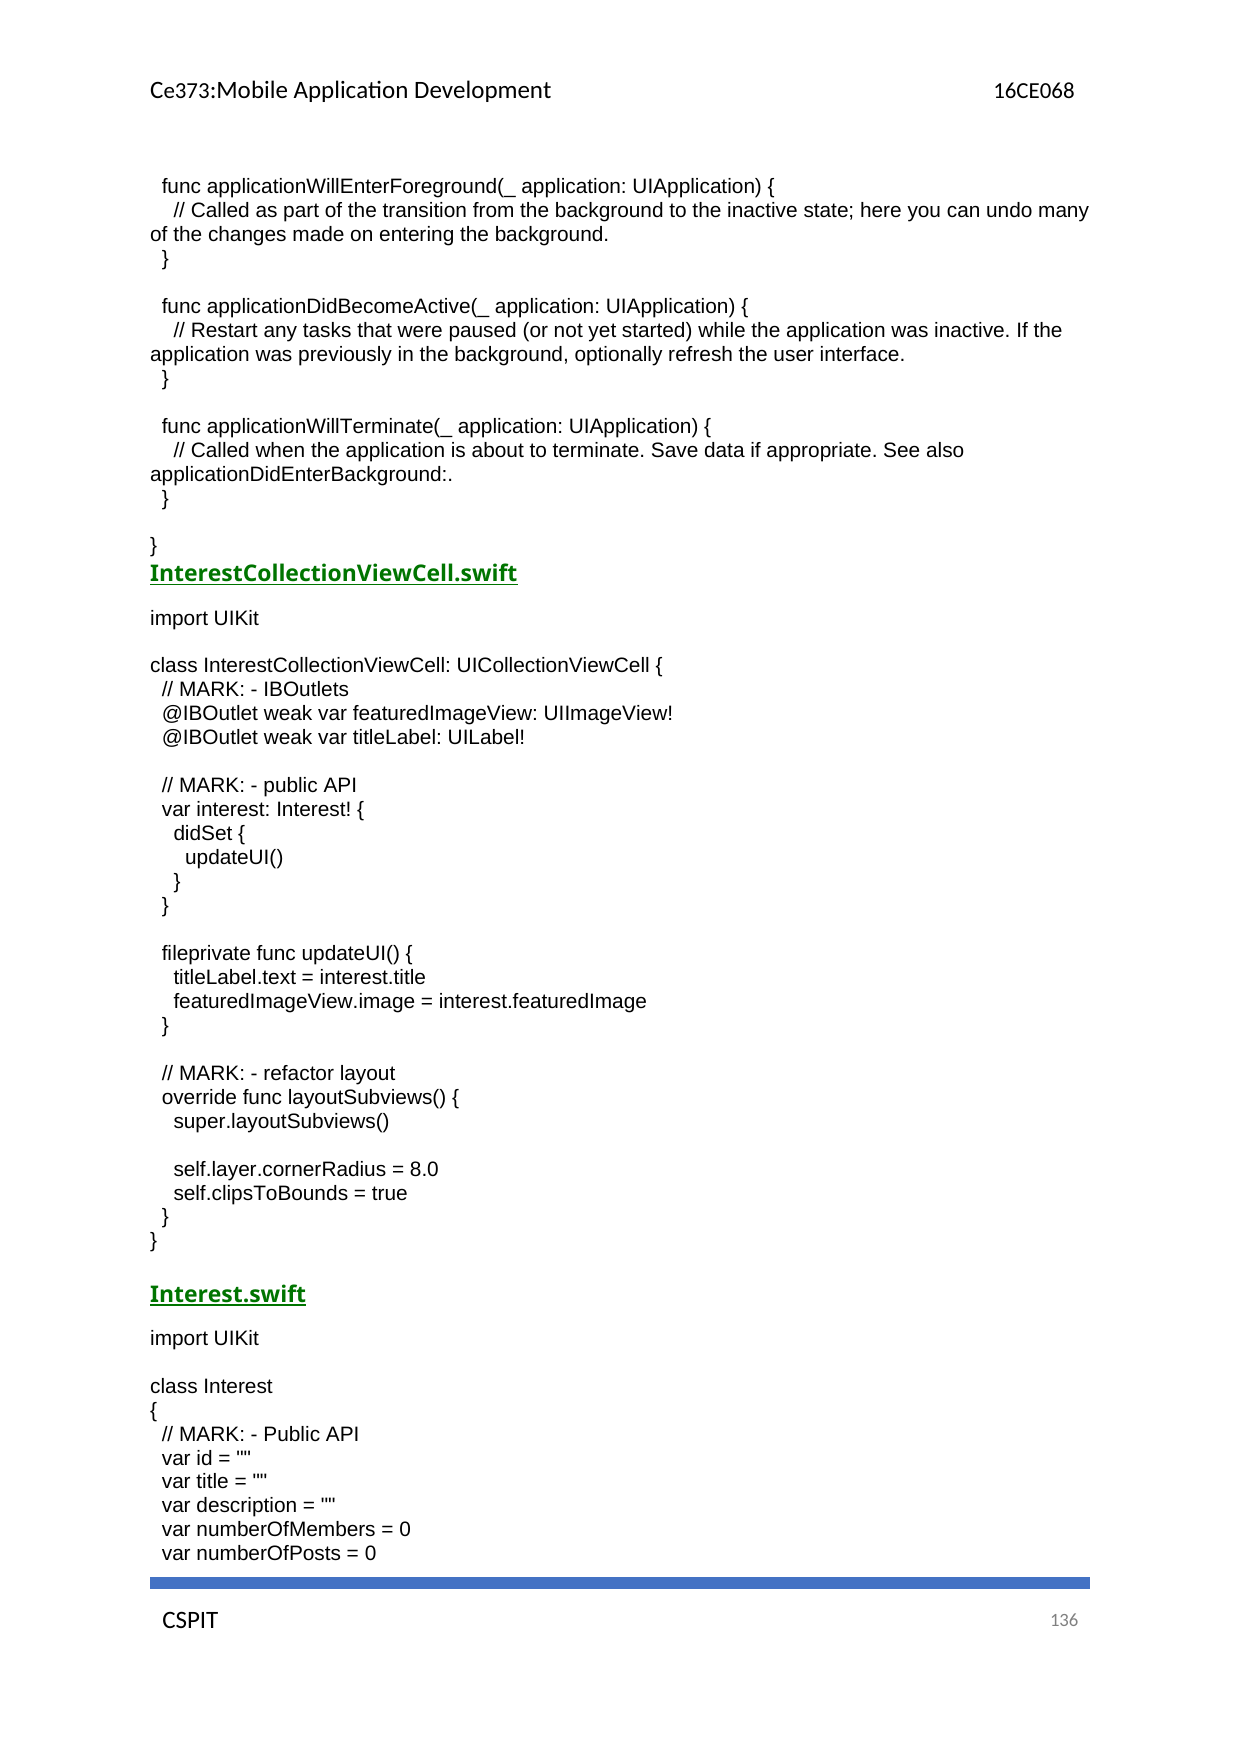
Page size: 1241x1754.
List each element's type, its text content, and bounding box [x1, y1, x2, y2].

text class Interest [150, 1373, 1090, 1397]
text } [150, 1204, 1090, 1228]
text var interest: Interest! { [150, 797, 1090, 821]
text } [150, 366, 1090, 389]
text func applicationWillTerminate(_ application: UIApplication) { [150, 413, 1090, 437]
text // MARK: - public API [150, 773, 1090, 797]
text updateUI() [150, 845, 1090, 869]
text titleLabel.text = interest.title [150, 965, 1090, 989]
text var id = "" [150, 1445, 1090, 1469]
text @IBOutlet weak var featuredImageView: UIImageView! [150, 701, 1090, 725]
text @IBOutlet weak var titleLabel: UILabel! [150, 725, 1090, 749]
text fileprivate func updateUI() { [150, 941, 1090, 965]
text self.layer.cornerRadius = 8.0 [150, 1156, 1090, 1180]
text Interest.swift [150, 1278, 1090, 1309]
text // Restart any tasks that were paused (or not yet started) while the application was inactive. If the application was previously in the background, optionally refresh the user interface. [150, 318, 1090, 366]
text } [150, 485, 1090, 509]
text featuredImageView.image = interest.featuredImage [150, 989, 1090, 1013]
text } [150, 893, 1090, 917]
text var numberOfPosts = 0 [150, 1541, 1090, 1565]
text // Called when the application is about to terminate. Save data if appropriate. See also applicationDidEnterBackground:. [150, 437, 1090, 485]
text InterestCollectionViewCell.swift [150, 557, 1090, 588]
text didSet { [150, 821, 1090, 845]
text import UIKit [150, 1326, 1090, 1349]
text { [150, 1397, 1090, 1421]
text var description = "" [150, 1493, 1090, 1517]
text } [150, 533, 1090, 557]
text import UIKit [150, 605, 1090, 629]
text // MARK: - refactor layout [150, 1061, 1090, 1084]
text func applicationWillEnterForeground(_ application: UIApplication) { [150, 174, 1090, 198]
text // MARK: - Public API [150, 1421, 1090, 1445]
text var numberOfMembers = 0 [150, 1517, 1090, 1541]
text } [150, 869, 1090, 893]
text } [150, 1013, 1090, 1037]
text override func layoutSubviews() { [150, 1084, 1090, 1108]
text self.clipsToBounds = true [150, 1180, 1090, 1204]
text // Called as part of the transition from the background to the inactive state; here you can undo many of the changes made on entering the background. [150, 198, 1090, 246]
text // MARK: - IBOutlets [150, 677, 1090, 701]
text var title = "" [150, 1469, 1090, 1493]
text } [150, 246, 1090, 270]
text func applicationDidBecomeActive(_ application: UIApplication) { [150, 294, 1090, 318]
text } [150, 1228, 1090, 1252]
text super.layoutSubviews() [150, 1108, 1090, 1132]
text class InterestCollectionViewCell: UICollectionViewCell { [150, 653, 1090, 677]
